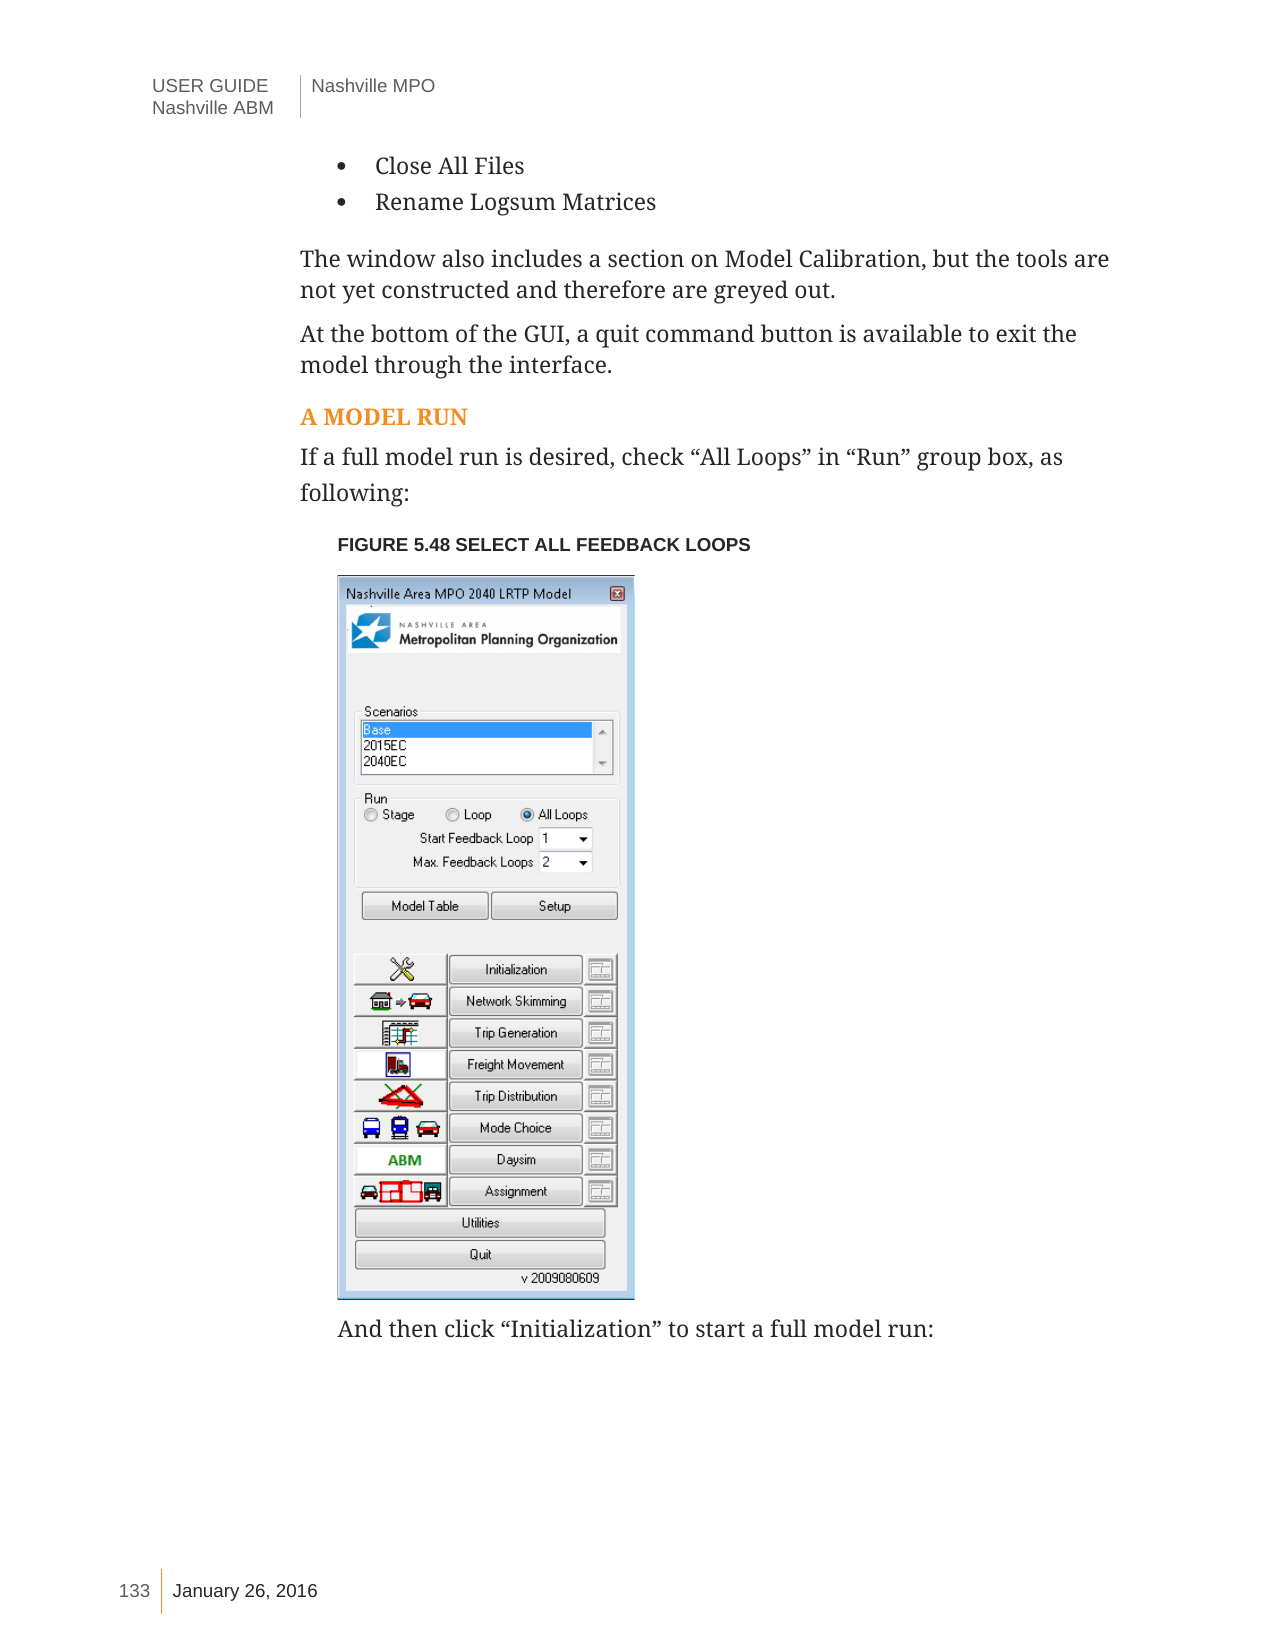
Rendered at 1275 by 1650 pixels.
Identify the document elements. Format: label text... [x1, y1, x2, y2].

text At the bottom of the GUI, a quit command button is available to exit the model through the interface. [300, 318, 1125, 380]
list Close All Files [337, 150, 1125, 181]
picture [337, 575, 635, 1300]
list Rename Logsum Matrices [337, 186, 1125, 217]
text If a full model run is desired, check “All Loops” in “Run” group box, as following: [300, 441, 1125, 508]
subtitle A Model Run [300, 401, 1125, 432]
text The window also includes a section on Model Calibration, but the tools are not yet constructed and therefore are greyed out. [300, 243, 1125, 305]
text And then click “Initialization” to start a full model run: [300, 1312, 1125, 1344]
